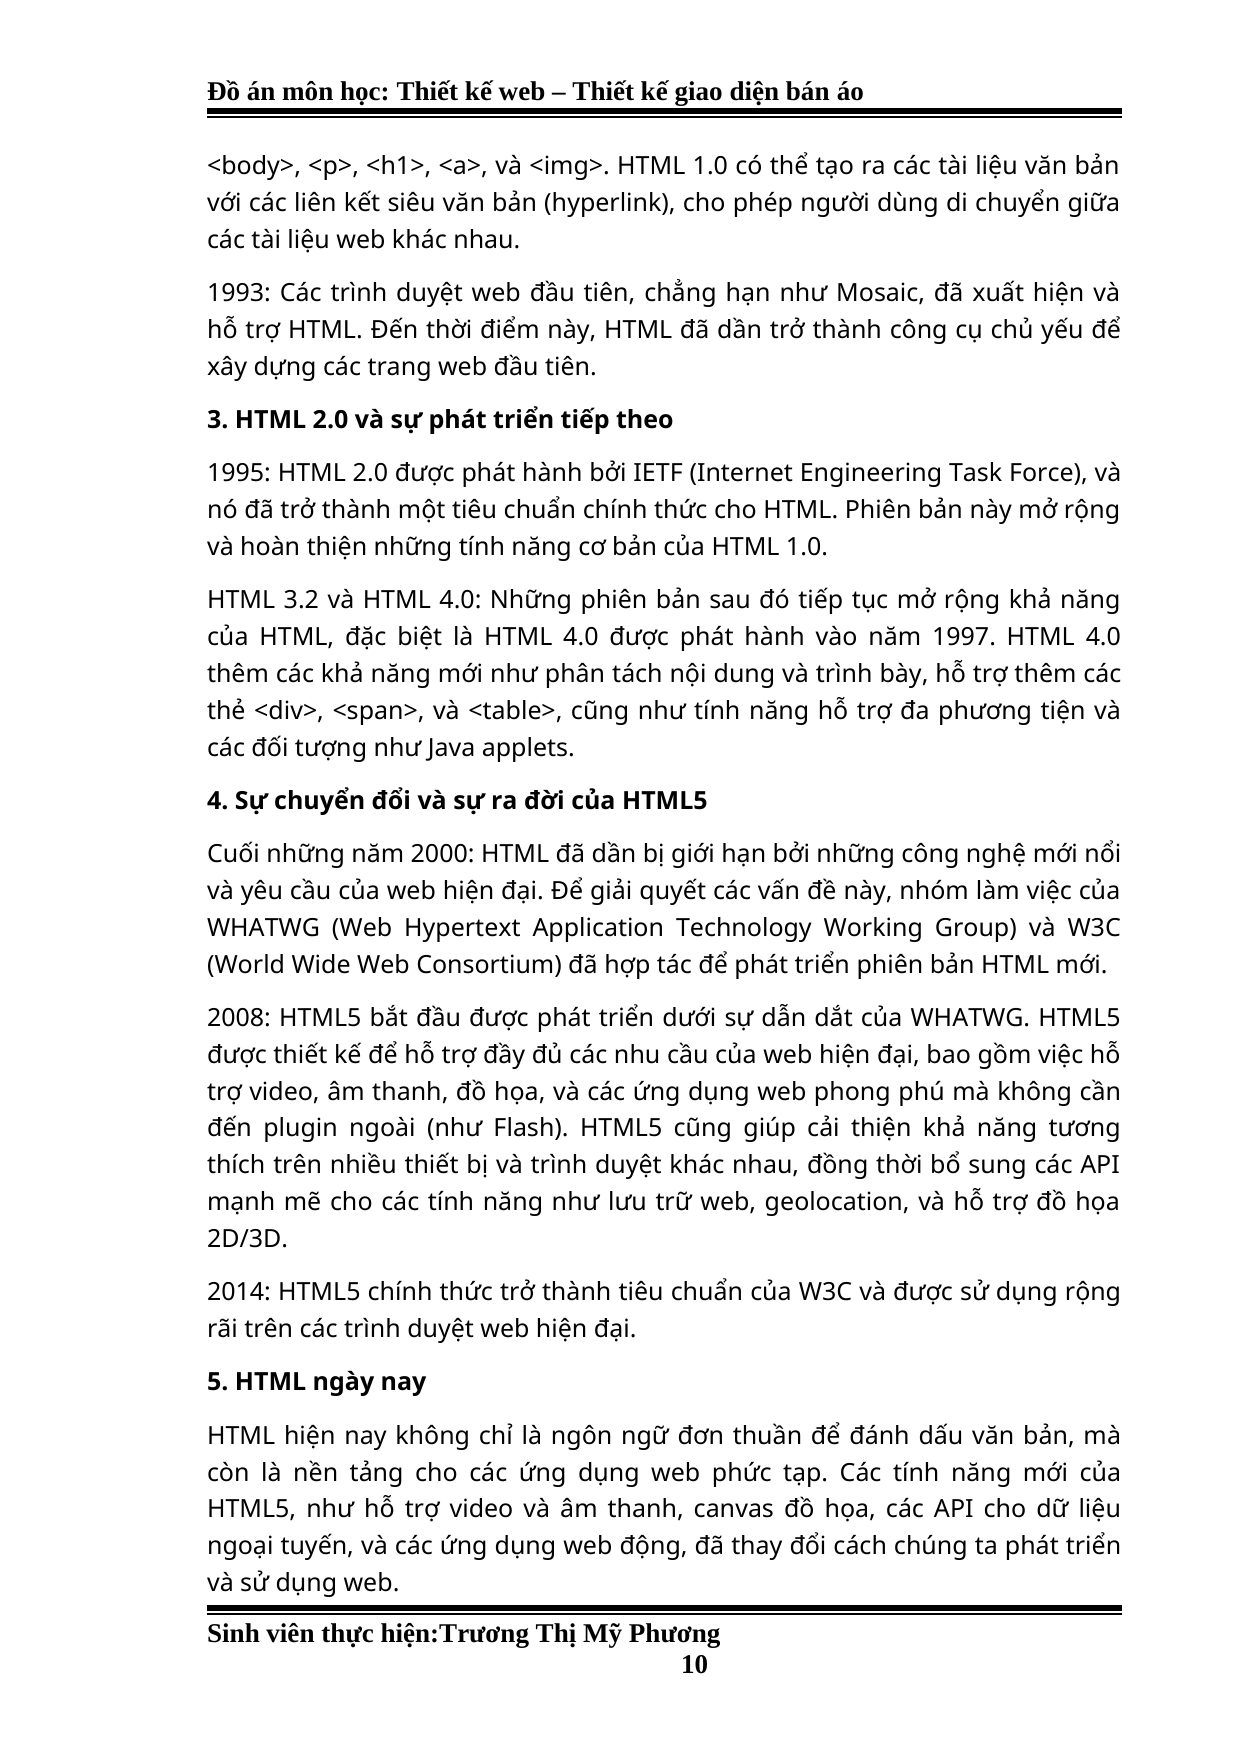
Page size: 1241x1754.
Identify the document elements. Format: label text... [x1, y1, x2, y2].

text Cuối những năm 2000: HTML đã dần bị giới hạn bởi những công nghệ mới nổi và yêu cầu của web hiện đại. Để giải quyết các vấn đề này, nhóm làm việc của WHATWG (Web Hypertext Application Technology Working Group) và W3C (World Wide Web Consortium) đã hợp tác để phát triển phiên bản HTML mới. [207, 836, 1122, 980]
text 2008: HTML5 bắt đầu được phát triển dưới sự dẫn dắt của WHATWG. HTML5 được thiết kế để hỗ trợ đầy đủ các nhu cầu của web hiện đại, bao gồm việc hỗ trợ video, âm thanh, đồ họa, và các ứng dụng web phong phú mà không cần đến plugin ngoài (như Flash). HTML5 cũng giúp cải thiện khả năng tương thích trên nhiều thiết bị và trình duyệt khác nhau, đồng thời bổ sung các API mạnh mẽ cho các tính năng như lưu trữ web, geolocation, và hỗ trợ đồ họa 2D/3D. [207, 1000, 1122, 1254]
text 2014: HTML5 chính thức trở thành tiêu chuẩn của W3C và được sử dụng rộng rãi trên các trình duyệt web hiện đại. [207, 1274, 1122, 1345]
text HTML hiện nay không chỉ là ngôn ngữ đơn thuần để đánh dấu văn bản, mà còn là nền tảng cho các ứng dụng web phức tạp. Các tính năng mới của HTML5, như hỗ trợ video và âm thanh, canvas đồ họa, các API cho dữ liệu ngoại tuyến, và các ứng dụng web động, đã thay đổi cách chúng ta phát triển và sử dụng web. [207, 1417, 1122, 1599]
text 4. Sự chuyển đổi và sự ra đời của HTML5 [207, 783, 1122, 817]
text 5. HTML ngày nay [207, 1364, 1122, 1398]
text 1993: Các trình duyệt web đầu tiên, chẳng hạn như Mosaic, đã xuất hiện và hỗ trợ HTML. Đến thời điểm này, HTML đã dần trở thành công cụ chủ yếu để xây dựng các trang web đầu tiên. [207, 275, 1122, 382]
text 3. HTML 2.0 và sự phát triển tiếp theo [207, 402, 1122, 436]
text 1995: HTML 2.0 được phát hành bởi IETF (Internet Engineering Task Force), và nó đã trở thành một tiêu chuẩn chính thức cho HTML. Phiên bản này mở rộng và hoàn thiện những tính năng cơ bản của HTML 1.0. [207, 455, 1122, 563]
text HTML 3.2 và HTML 4.0: Những phiên bản sau đó tiếp tục mở rộng khả năng của HTML, đặc biệt là HTML 4.0 được phát hành vào năm 1997. HTML 4.0 thêm các khả năng mới như phân tách nội dung và trình bày, hỗ trợ thêm các thẻ <div>, <span>, và <table>, cũng như tính năng hỗ trợ đa phương tiện và các đối tượng như Java applets. [207, 582, 1122, 763]
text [207, 148, 1122, 255]
